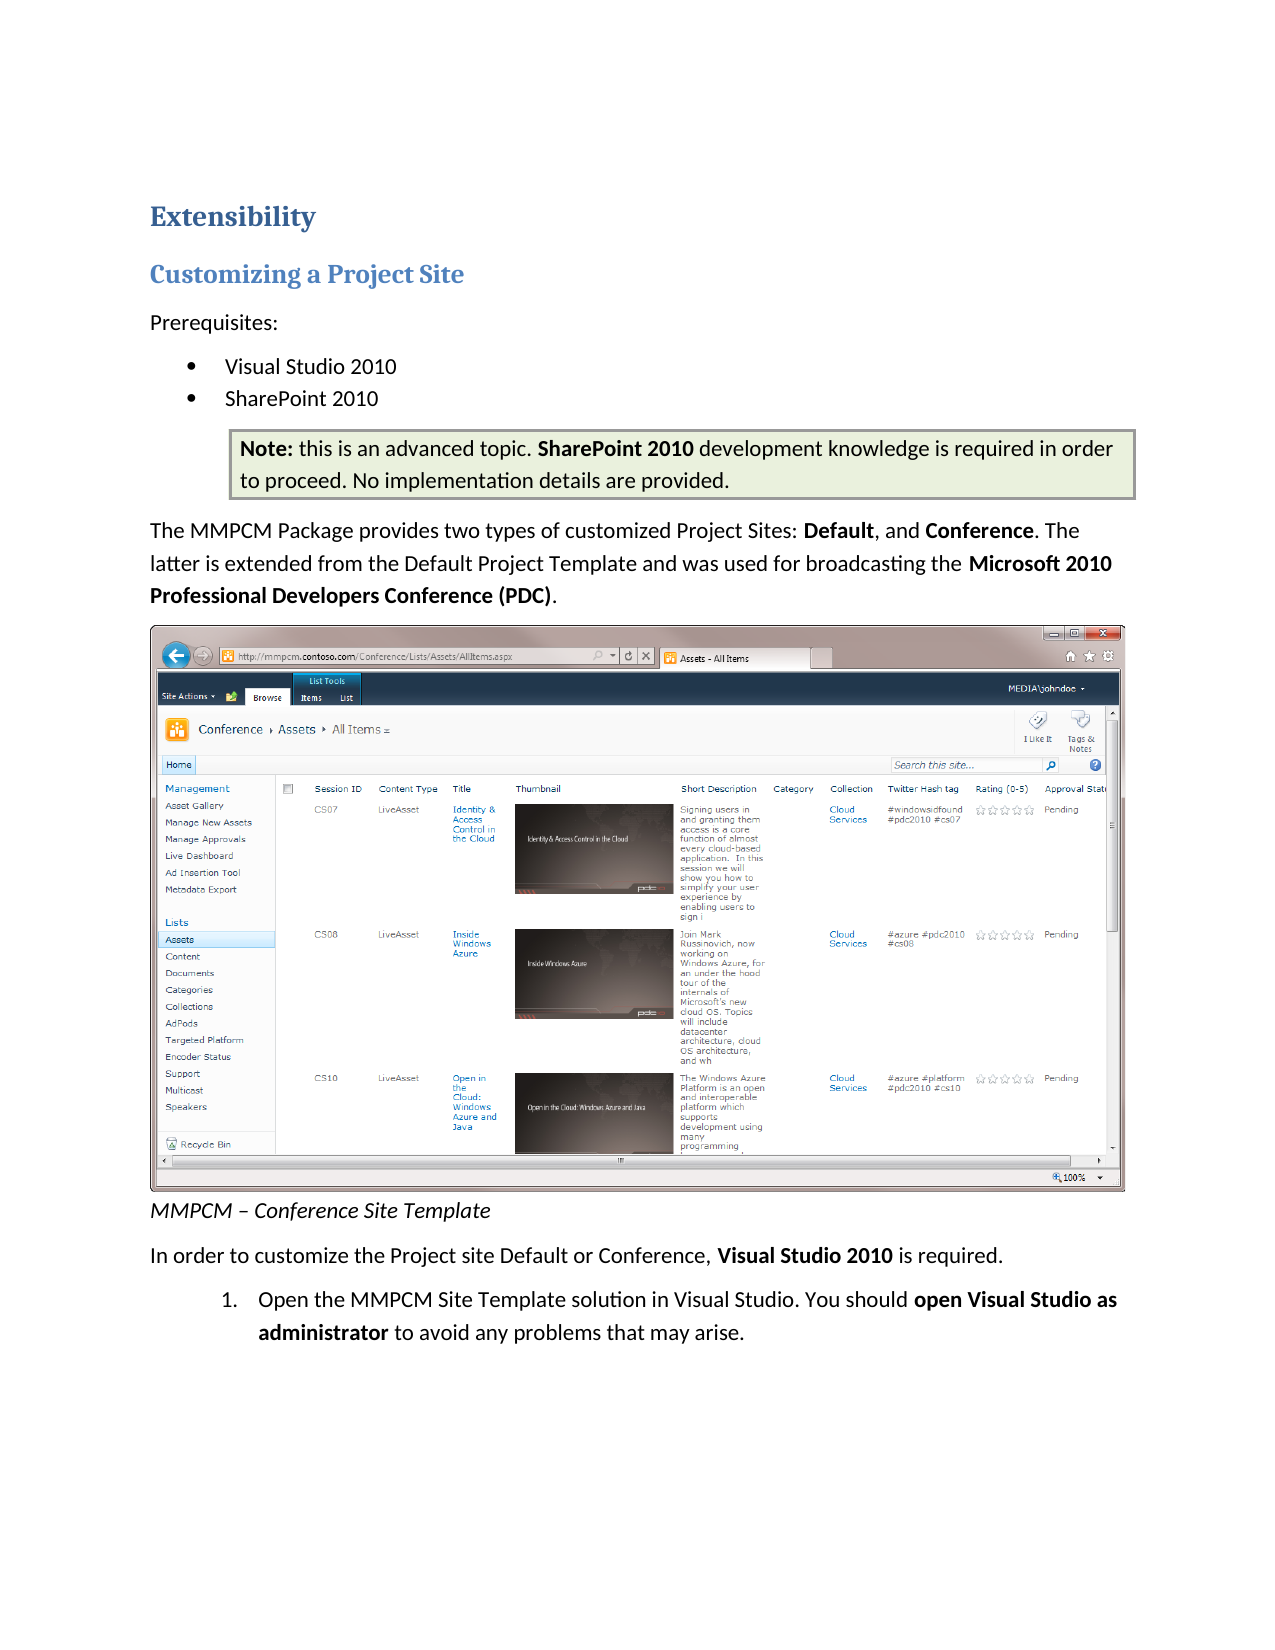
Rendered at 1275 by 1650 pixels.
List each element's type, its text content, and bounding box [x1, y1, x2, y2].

text Prerequisites: [150, 308, 1125, 336]
text MMPCM – Conference Site Template [150, 1196, 1125, 1224]
subtitle Extensibility [150, 200, 1125, 233]
text The MMPCM Package provides two types of customized Project Sites: Default, and Conference. The latter is extended from the Default Project Template and was used for broadcasting the Microsoft 2010 Professional Developers Conference (PDC). [150, 516, 1125, 609]
picture [150, 625, 1125, 1192]
subtitle Customizing a Project Site [150, 259, 1125, 291]
list Open the MMPCM Site Template solution in Visual Studio. You should open Visual Studio as administrator to avoid any problems that may arise. [221, 1286, 1125, 1346]
text Note: this is an advanced topic. SharePoint 2010 development knowledge is required in order to proceed. No implementation details are provided. [232, 432, 1133, 497]
text In order to customize the Project site Default or Conference, Visual Studio 2010 is required. [150, 1241, 1125, 1269]
list SharePoint 2010 [187, 384, 1125, 412]
list Visual Studio 2010 [187, 352, 1125, 380]
